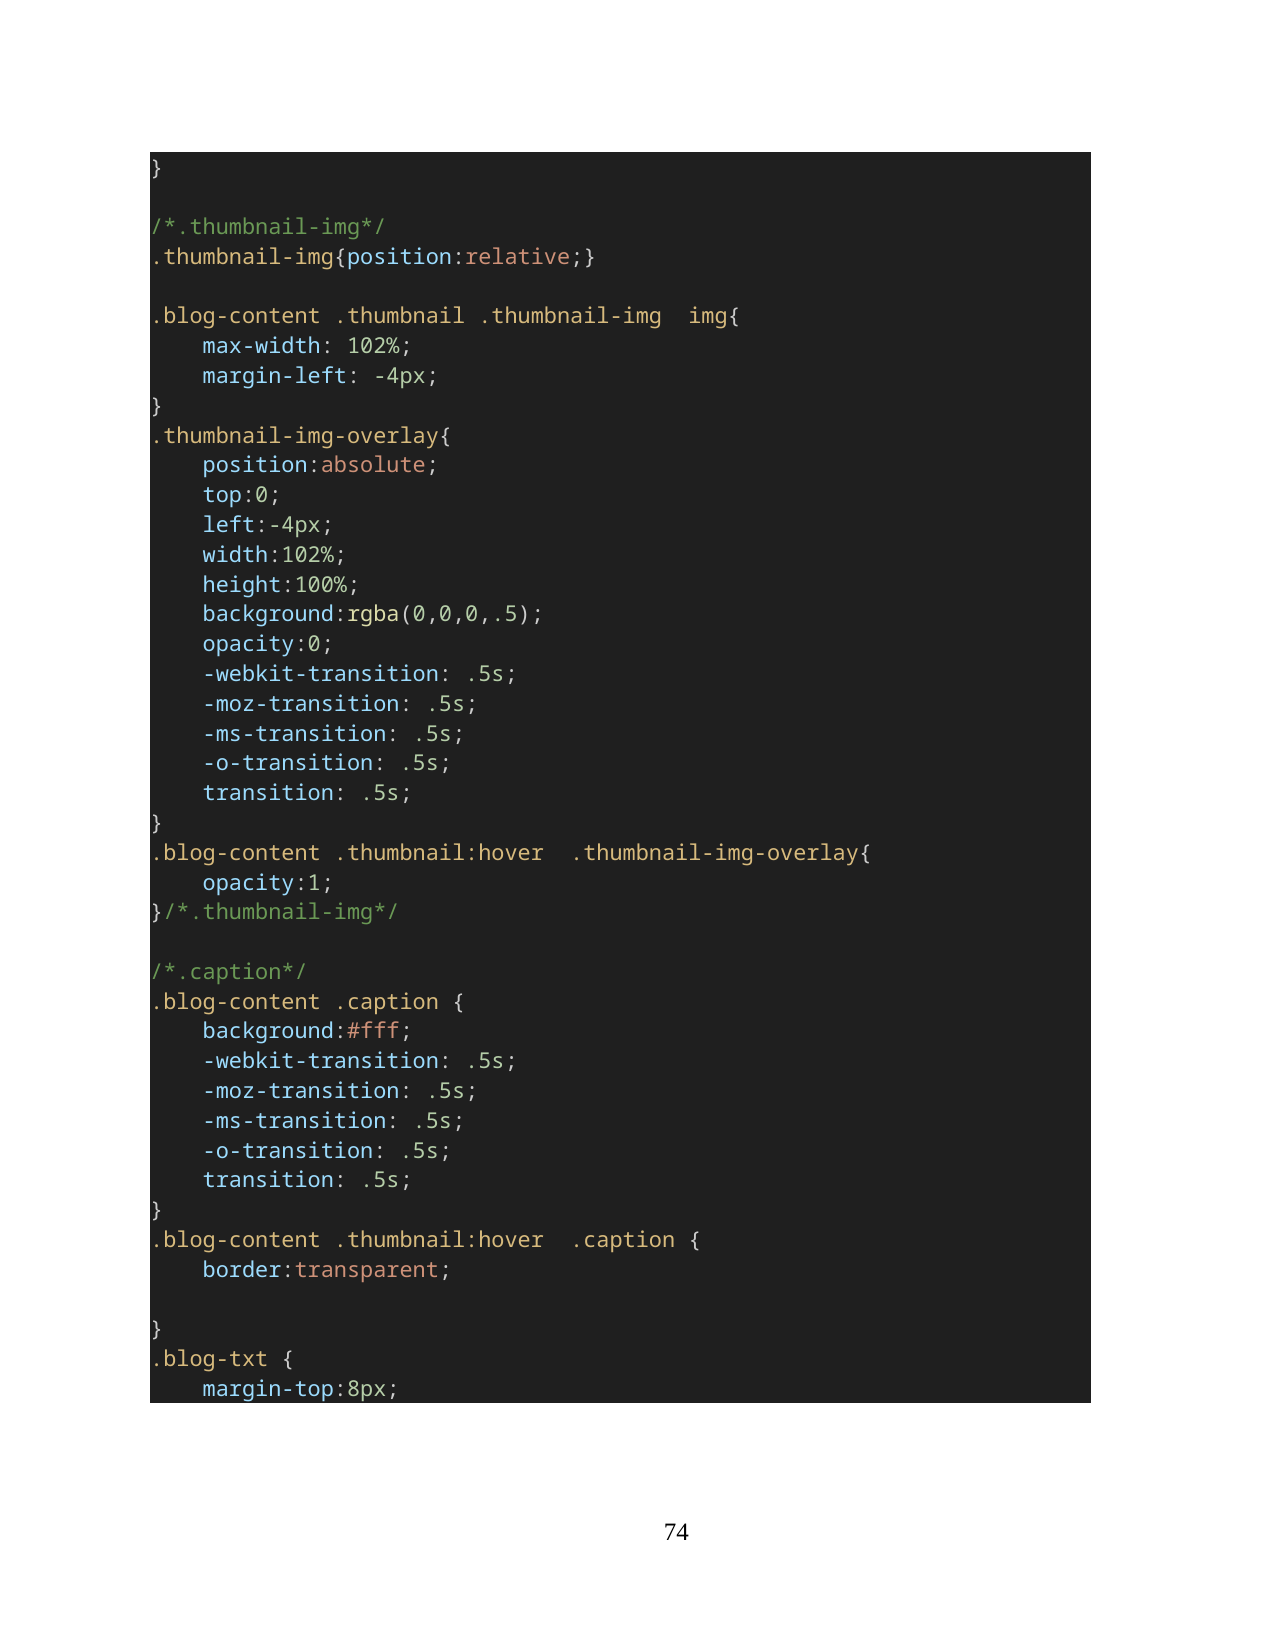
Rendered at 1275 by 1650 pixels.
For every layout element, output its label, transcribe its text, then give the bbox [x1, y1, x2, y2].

text .thumbnail-img-overlay{ [150, 420, 1091, 449]
text }/*.thumbnail-img*/ [150, 896, 1091, 926]
text -moz-transition: .5s; [150, 1075, 1091, 1105]
text -moz-transition: .5s; [150, 688, 1091, 718]
text } [150, 390, 1091, 420]
text } [150, 1194, 1091, 1224]
text opacity:1; [150, 867, 1091, 896]
text -webkit-transition: .5s; [150, 658, 1091, 688]
text /*.thumbnail-img*/ [150, 211, 1091, 241]
text height:100%; [150, 569, 1091, 598]
text /*.caption*/ [150, 956, 1091, 986]
text -o-transition: .5s; [150, 1135, 1091, 1164]
text } [150, 807, 1091, 837]
text .blog-content .thumbnail .thumbnail-img img{ [150, 301, 1091, 330]
text .blog-txt { [150, 1343, 1091, 1373]
text -ms-transition: .5s; [150, 1105, 1091, 1135]
text -o-transition: .5s; [150, 747, 1091, 777]
text position:absolute; [150, 449, 1091, 479]
text margin-top:8px; [150, 1373, 1091, 1403]
text background:rgba(0,0,0,.5); [150, 598, 1091, 628]
text left:-4px; [150, 509, 1091, 539]
text } [150, 152, 1091, 181]
text margin-left: -4px; [150, 360, 1091, 390]
text -ms-transition: .5s; [150, 718, 1091, 747]
text top:0; [150, 479, 1091, 509]
text background:#fff; [150, 1016, 1091, 1045]
text transition: .5s; [150, 777, 1091, 807]
text opacity:0; [150, 628, 1091, 658]
text transition: .5s; [150, 1164, 1091, 1194]
text width:102%; [150, 539, 1091, 569]
text border:transparent; [150, 1254, 1091, 1284]
text -webkit-transition: .5s; [150, 1045, 1091, 1075]
text .thumbnail-img{position:relative;} [150, 241, 1091, 271]
text max-width: 102%; [150, 330, 1091, 360]
text .blog-content .caption { [150, 986, 1091, 1016]
text .blog-content .thumbnail:hover .caption { [150, 1224, 1091, 1254]
text .blog-content .thumbnail:hover .thumbnail-img-overlay{ [150, 837, 1091, 867]
text } [150, 1313, 1091, 1343]
